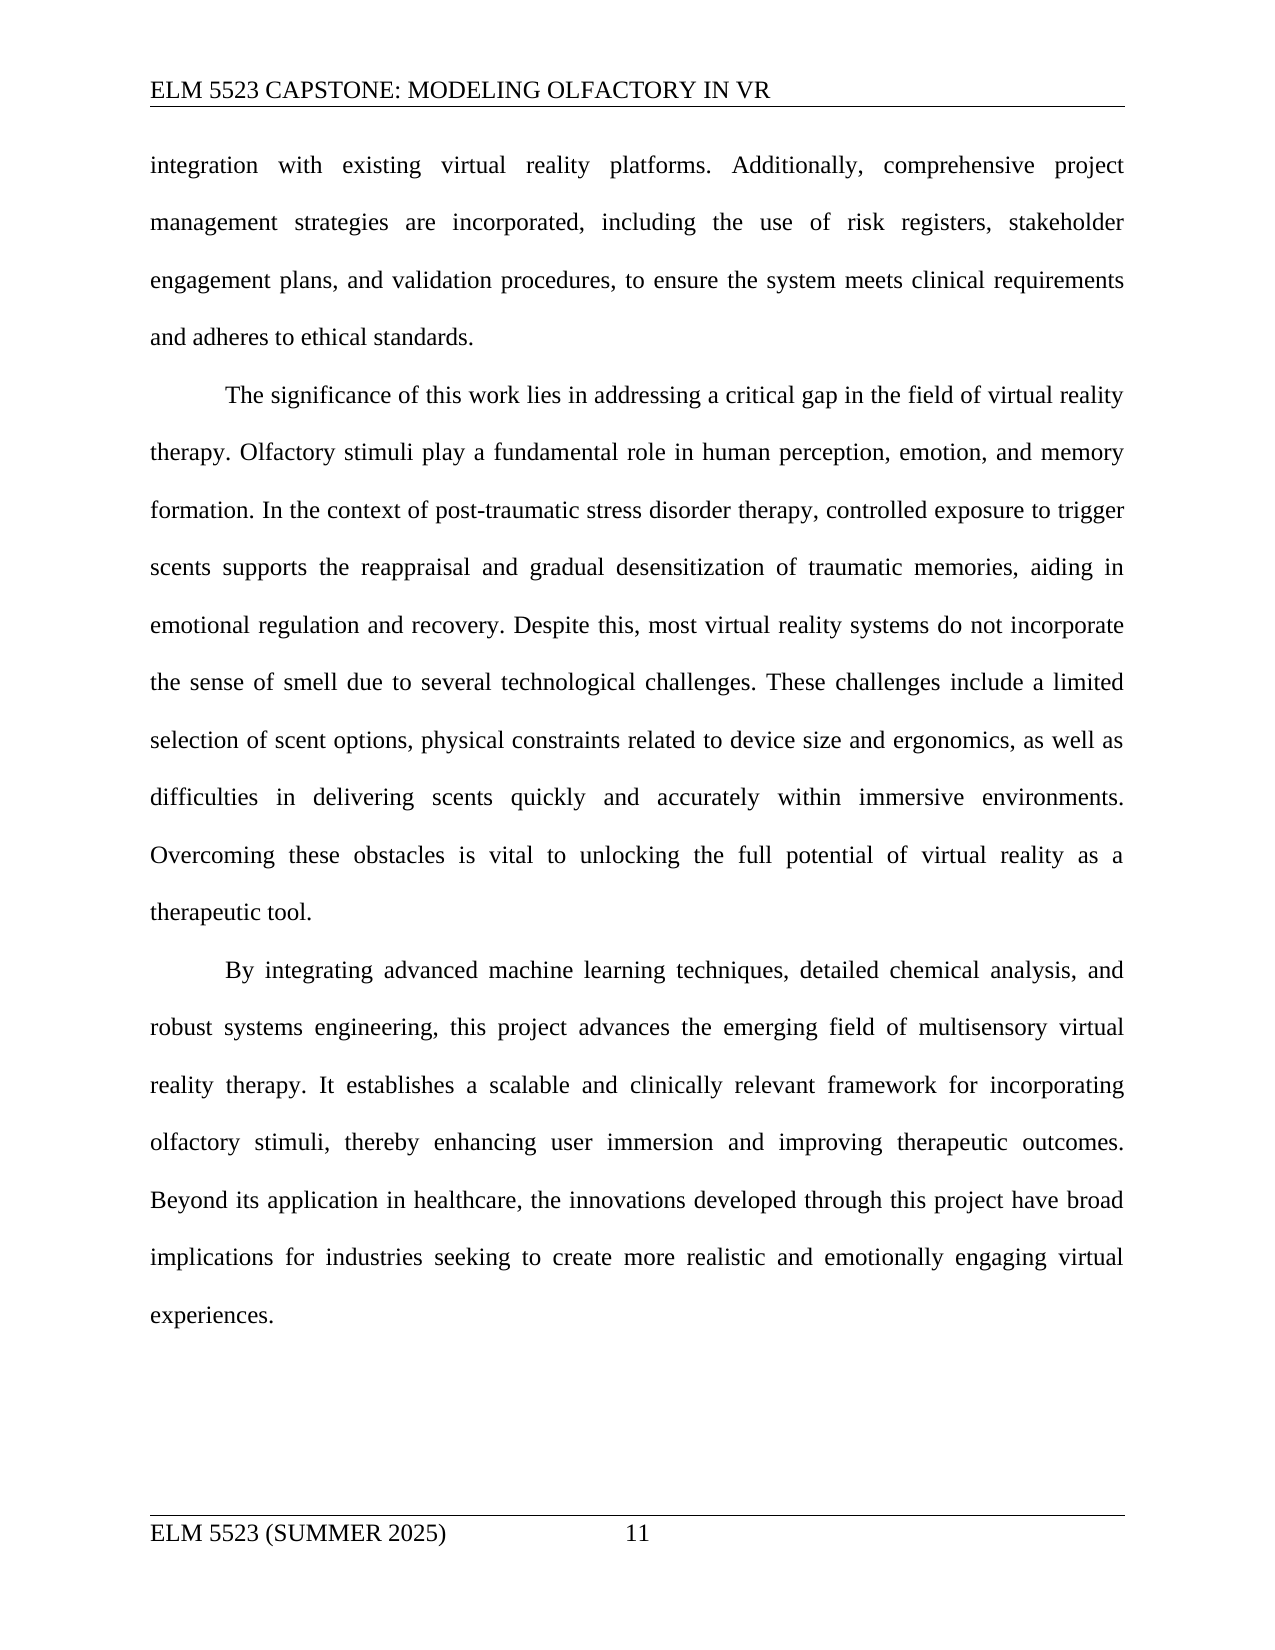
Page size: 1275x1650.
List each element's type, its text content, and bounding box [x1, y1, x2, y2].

text By integrating advanced machine learning techniques, detailed chemical analysis, and robust systems engineering, this project advances the emerging field of multisensory virtual reality therapy. It establishes a scalable and clinically relevant framework for incorporating olfactory stimuli, thereby enhancing user immersion and improving therapeutic outcomes. Beyond its application in healthcare, the innovations developed through this project have broad implications for industries seeking to create more realistic and emotionally engaging virtual experiences. [150, 955, 1125, 1329]
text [150, 150, 1125, 351]
text The significance of this work lies in addressing a critical gap in the field of virtual reality therapy. Olfactory stimuli play a fundamental role in human perception, emotion, and memory formation. In the context of post-traumatic stress disorder therapy, controlled exposure to trigger scents supports the reappraisal and gradual desensitization of traumatic memories, aiding in emotional regulation and recovery. Despite this, most virtual reality systems do not incorporate the sense of smell due to several technological challenges. These challenges include a limited selection of scent options, physical constraints related to device size and ergonomics, as well as difficulties in delivering scents quickly and accurately within immersive environments. Overcoming these obstacles is vital to unlocking the full potential of virtual reality as a therapeutic tool. [150, 380, 1125, 926]
